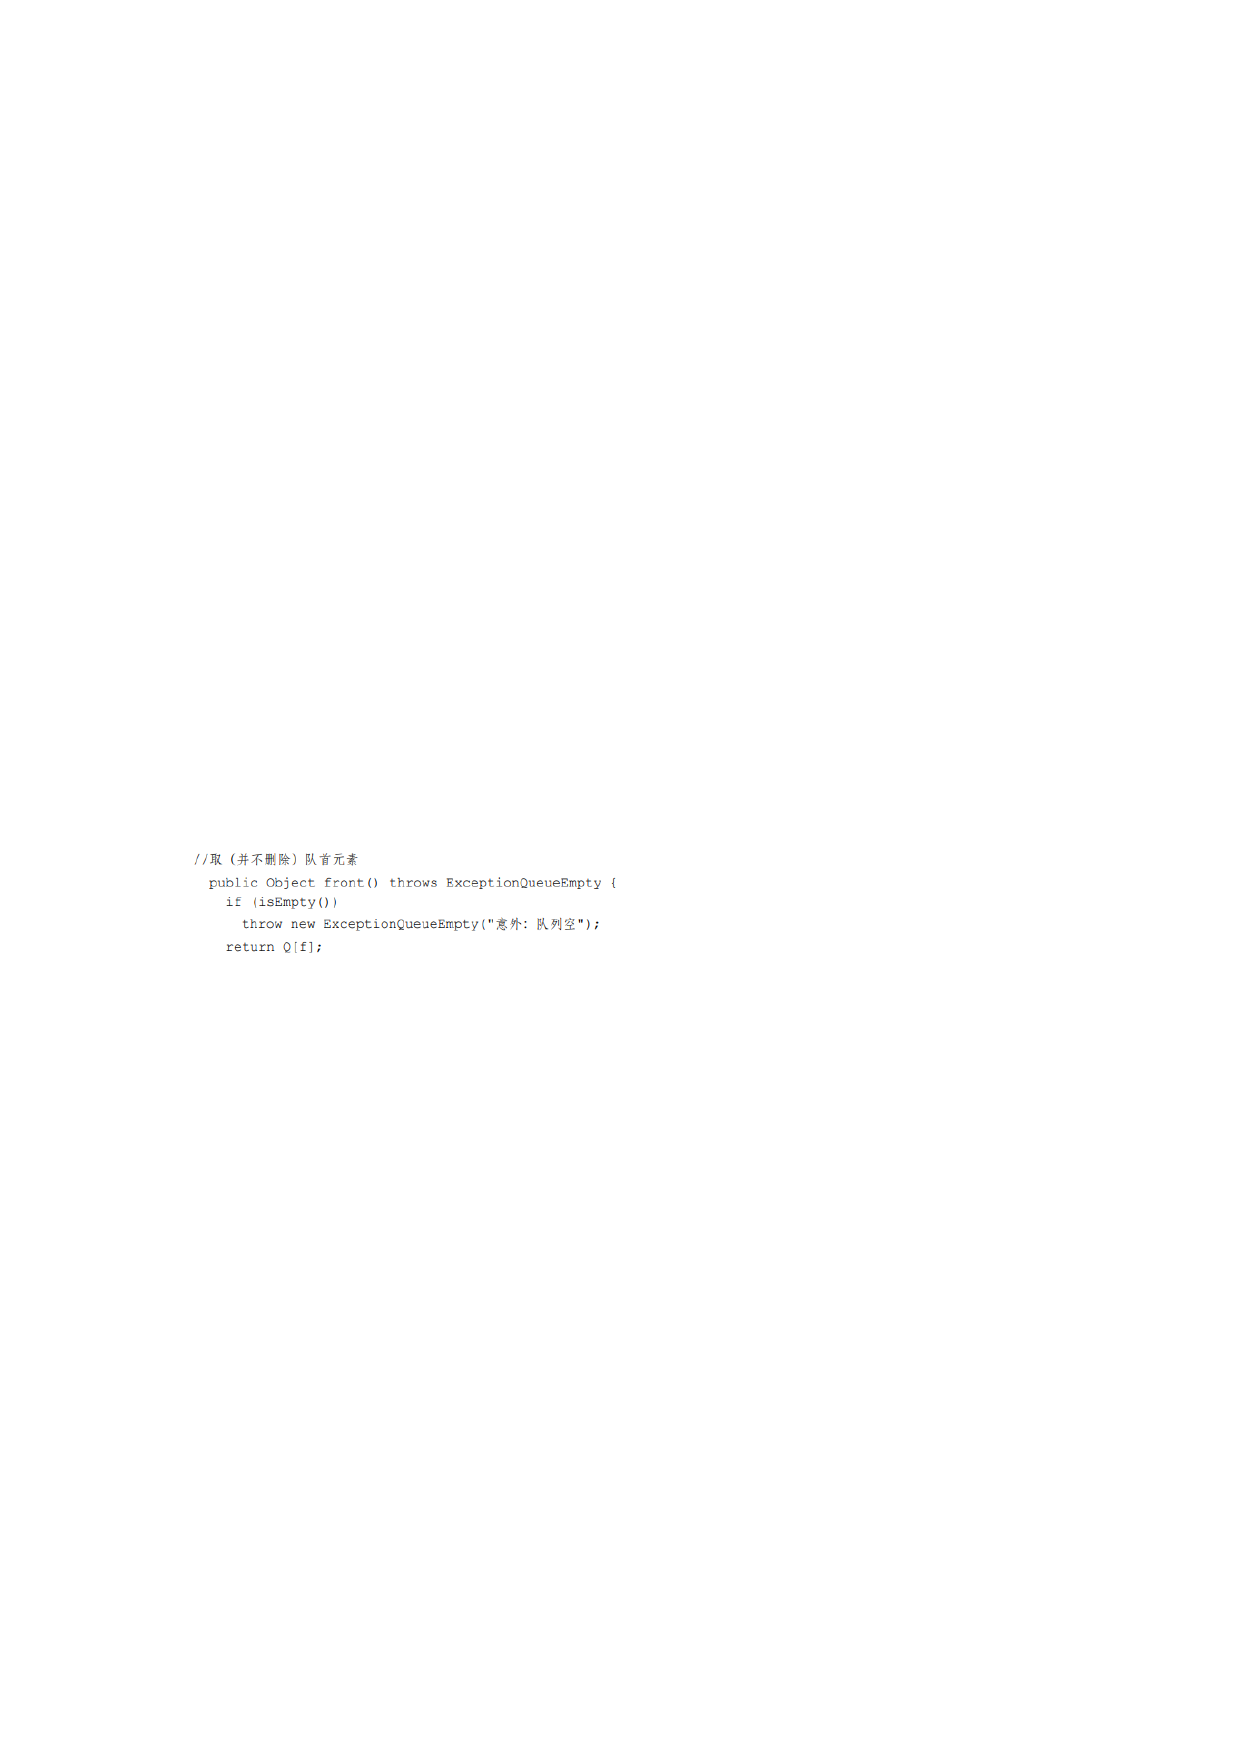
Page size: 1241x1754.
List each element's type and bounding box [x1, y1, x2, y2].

picture [187, 843, 637, 959]
